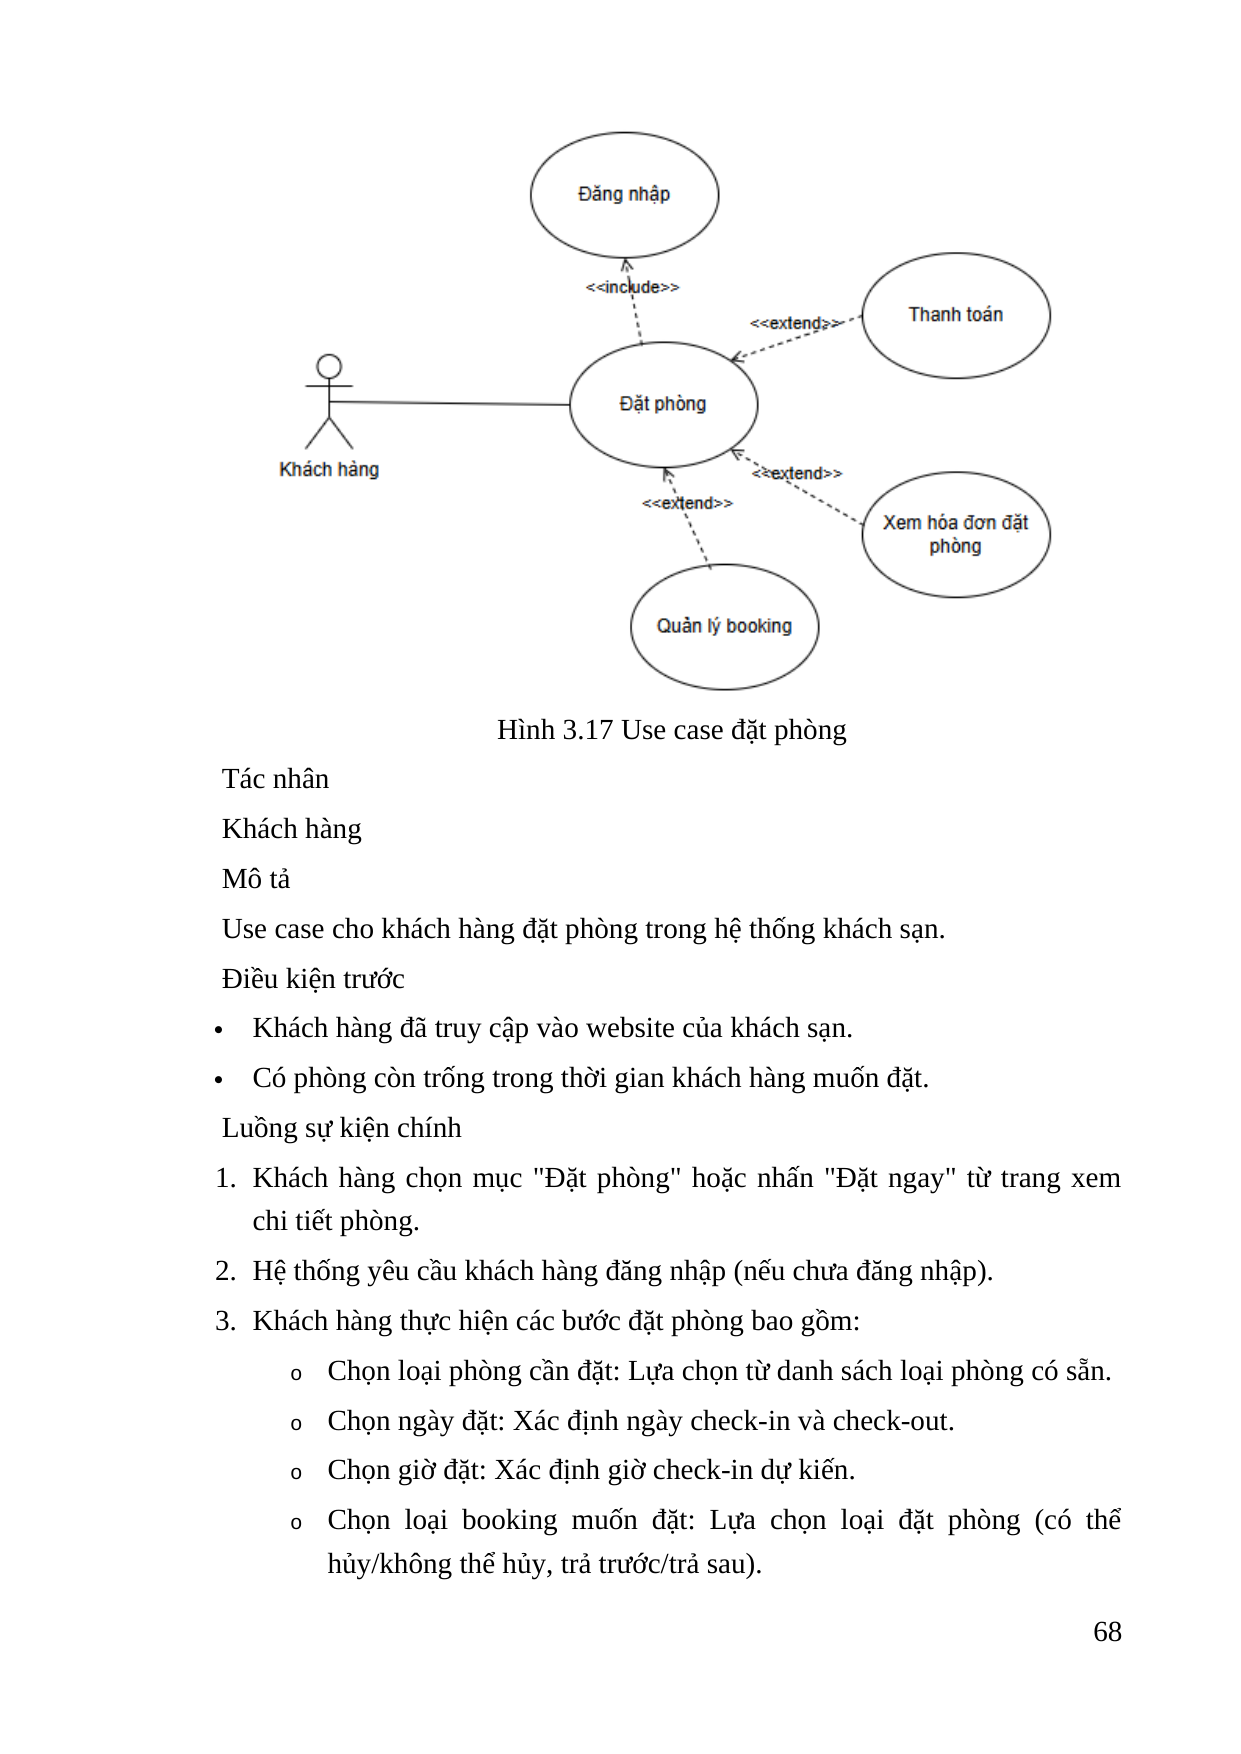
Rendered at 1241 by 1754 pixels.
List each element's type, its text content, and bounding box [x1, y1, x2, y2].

text Use case cho khách hàng đặt phòng trong hệ thống khách sạn. [177, 911, 1122, 944]
picture [263, 118, 1081, 697]
list Chọn loại phòng cần đặt: Lựa chọn từ danh sách loại phòng có sẵn. [290, 1353, 1122, 1386]
list Chọn loại booking muốn đặt: Lựa chọn loại đặt phòng (có thể hủy/không thể hủy, trả trước/trả sau). [290, 1502, 1122, 1579]
text Mô tả [177, 861, 1122, 895]
list Khách hàng thực hiện các bước đặt phòng bao gồm: [215, 1303, 1122, 1337]
text Khách hàng [177, 811, 1122, 845]
list Chọn giờ đặt: Xác định giờ check-in dự kiến. [290, 1452, 1122, 1486]
text Tác nhân [177, 762, 1122, 795]
text Hình 3.17 Use case đặt phòng [177, 712, 1122, 745]
list Hệ thống yêu cầu khách hàng đăng nhập (nếu chưa đăng nhập). [215, 1253, 1122, 1287]
list Chọn ngày đặt: Xác định ngày check-in và check-out. [290, 1403, 1122, 1436]
text Luồng sự kiện chính [177, 1110, 1122, 1144]
list Khách hàng đã truy cập vào website của khách sạn. [215, 1011, 1122, 1044]
text Điều kiện trước [177, 961, 1122, 994]
list Khách hàng chọn mục "Đặt phòng" hoặc nhấn "Đặt ngay" từ trang xem chi tiết phòng. [215, 1160, 1122, 1237]
list Có phòng còn trống trong thời gian khách hàng muốn đặt. [215, 1060, 1122, 1094]
